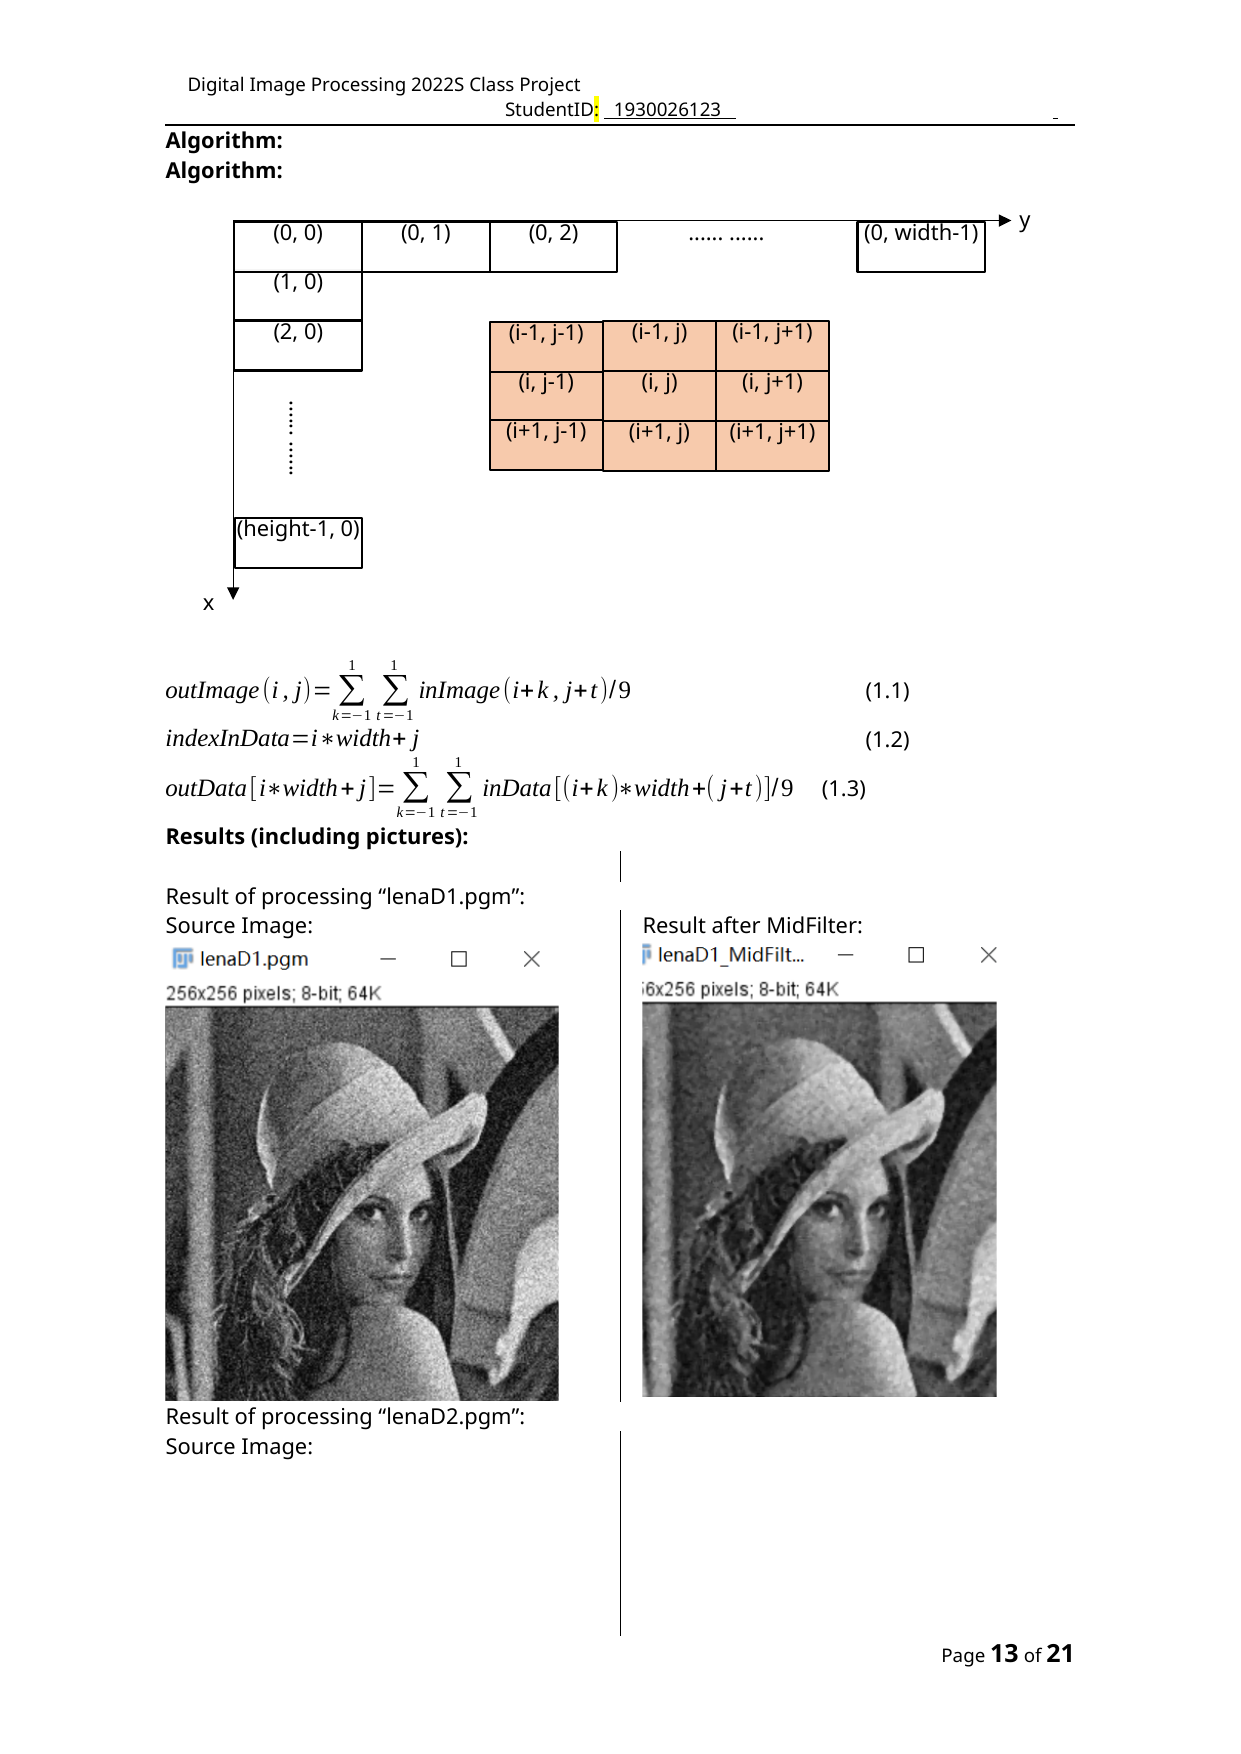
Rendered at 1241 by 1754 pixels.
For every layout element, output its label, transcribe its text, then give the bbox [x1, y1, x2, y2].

picture [642, 940, 997, 1397]
text Result of processing “lenaD1.pgm”: [165, 881, 1075, 910]
text Algorithm: [165, 155, 1075, 185]
text Algorithm: [165, 126, 1075, 155]
text (1.1) [165, 657, 1075, 724]
text (1.2) [165, 724, 1075, 754]
text Source Image: [165, 1431, 598, 1461]
text (1.3) [165, 754, 1075, 821]
text Result of processing “lenaD2.pgm”: [165, 1401, 1075, 1431]
text Source Image: [165, 910, 598, 940]
text Results (including pictures): [165, 821, 1075, 851]
picture [165, 940, 559, 1401]
text Result after MidFilter: [642, 910, 1075, 940]
